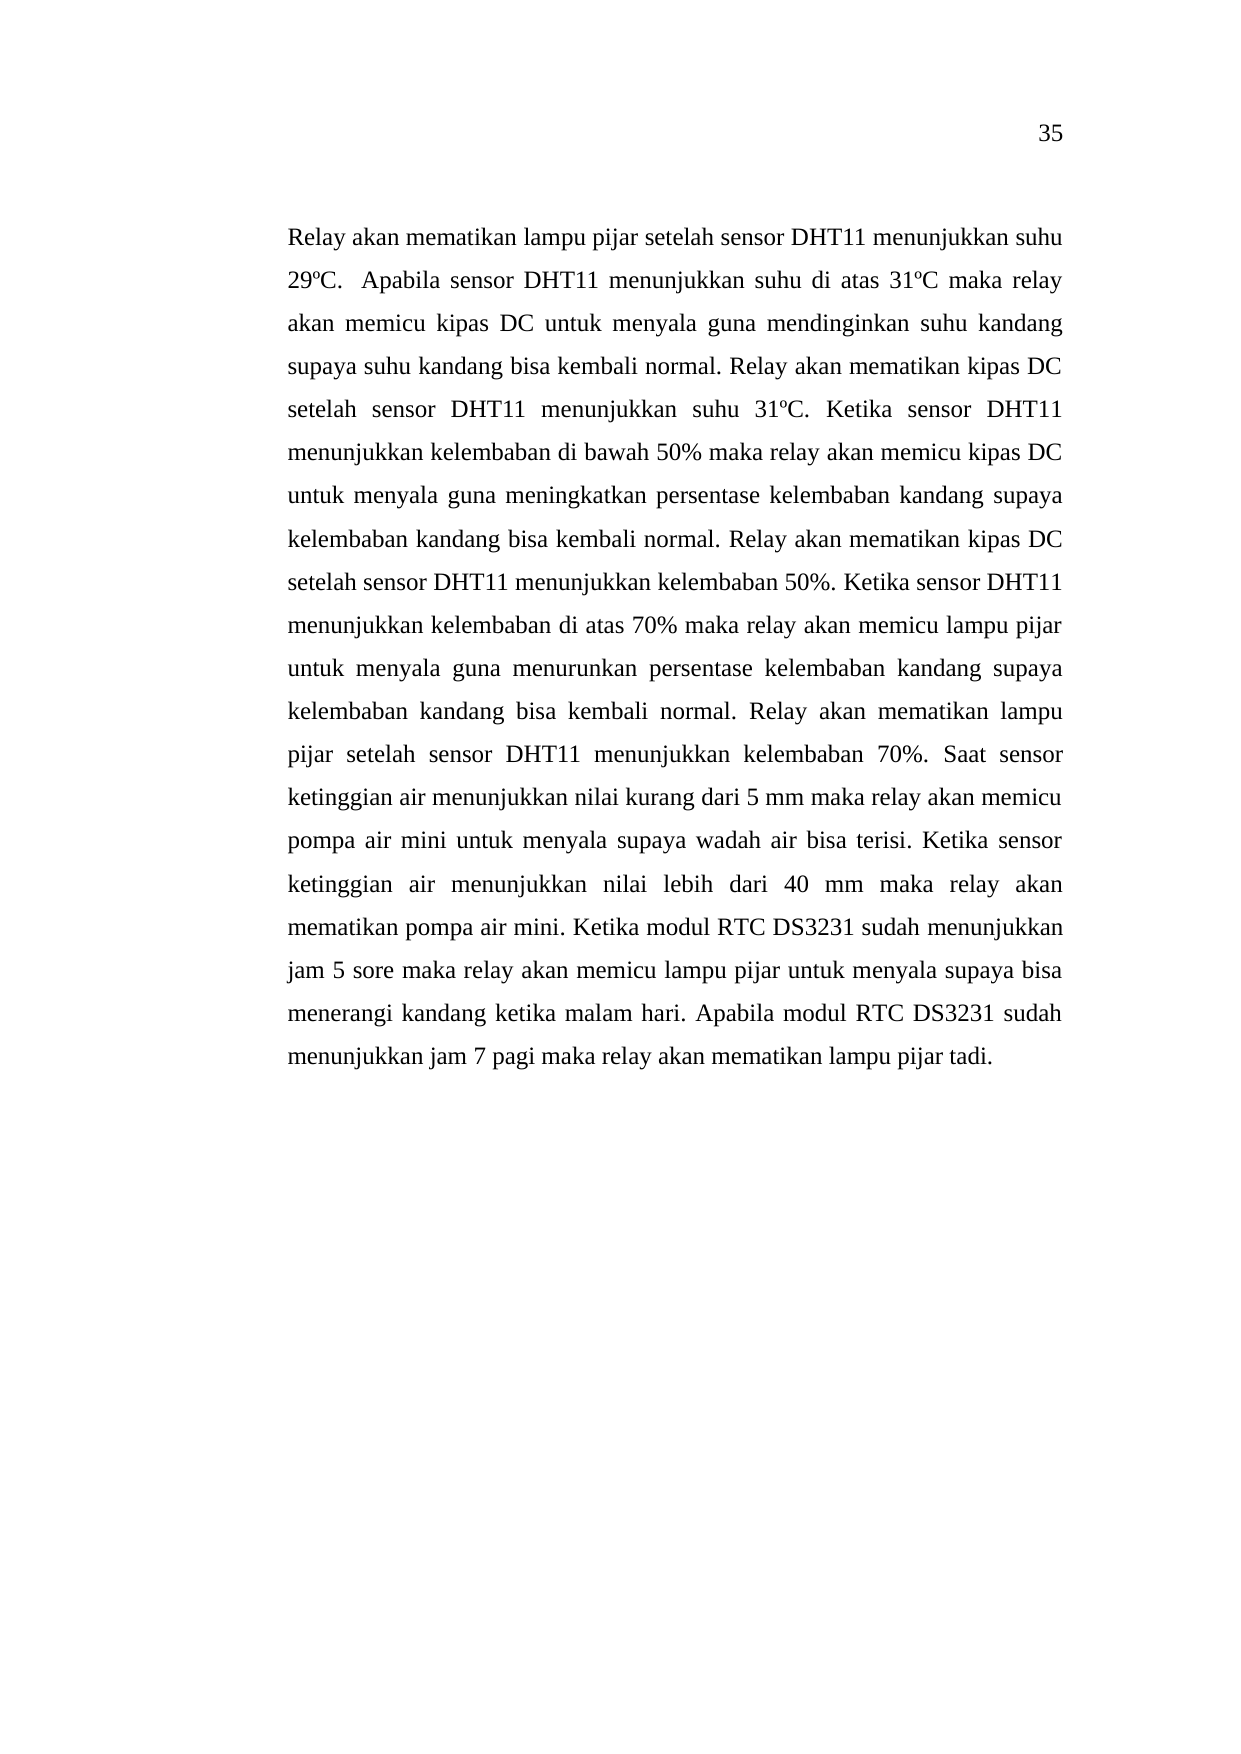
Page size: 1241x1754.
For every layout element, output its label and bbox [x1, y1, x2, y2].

text [287, 222, 1063, 1070]
